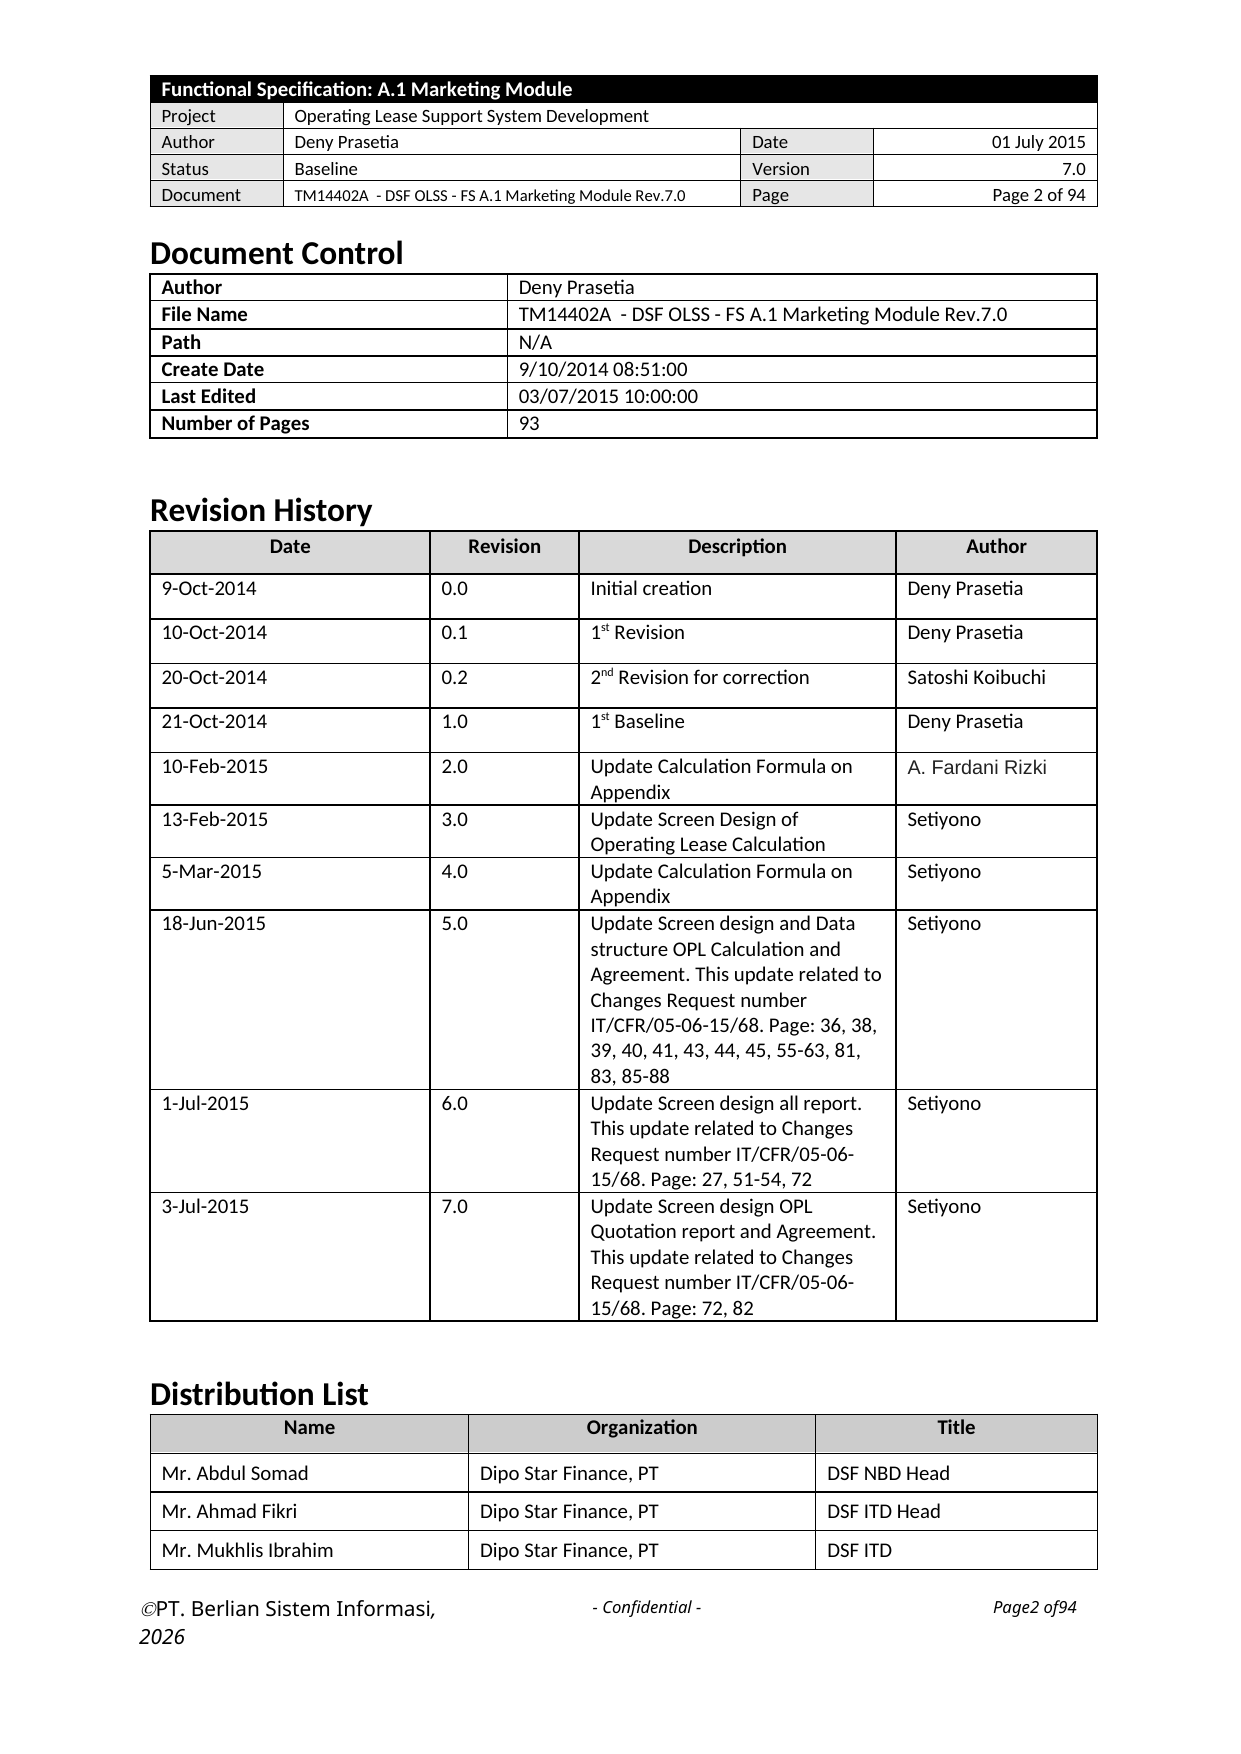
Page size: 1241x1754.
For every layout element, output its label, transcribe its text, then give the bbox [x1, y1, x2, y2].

table_cell DSF ITD [816, 1531, 1097, 1569]
table_cell A. Fardani Rizki [897, 753, 1096, 804]
table_cell 10-Feb-2015 [151, 753, 429, 804]
table_cell 9/10/2014 08:51:00 [508, 357, 1096, 382]
table_cell 13-Feb-2015 [151, 806, 429, 857]
table_cell Path [151, 330, 507, 355]
table_cell TM14402A - DSF OLSS - FS A.1 Marketing Module Rev.7.0 [508, 301, 1096, 328]
table_cell 18-Jun-2015 [151, 911, 429, 1088]
table_cell Setiyono [897, 858, 1096, 909]
table_cell 21-Oct-2014 [151, 709, 429, 752]
table_cell N/A [508, 330, 1096, 355]
table_cell Initial creation [580, 575, 895, 618]
table_cell Update Screen Design of Operating Lease Calculation [580, 806, 895, 857]
table_cell 2.0 [431, 753, 578, 804]
table_cell Update Screen design OPL Quotation report and Agreement. This update related to Changes Request number IT/CFR/05-06-15/68. Page: 72, 82 [580, 1193, 895, 1320]
table_cell 0.2 [431, 664, 578, 707]
table_cell Setiyono [897, 911, 1096, 1088]
table_cell Mr. Mukhlis Ibrahim [151, 1531, 468, 1569]
table_cell 9-Oct-2014 [151, 575, 429, 618]
table_cell Dipo Star Finance, PT [469, 1531, 815, 1569]
table_header Date [151, 532, 429, 573]
table_header Revision [431, 532, 578, 573]
table_cell File Name [151, 301, 507, 328]
table_cell 03/07/2015 10:00:00 [508, 383, 1096, 409]
table_header Deny Prasetia [508, 275, 1096, 300]
table_cell Update Screen design all report. This update related to Changes Request number IT/CFR/05-06-15/68. Page: 27, 51-54, 72 [580, 1090, 895, 1192]
table_cell Setiyono [897, 1090, 1096, 1192]
table_cell 2nd Revision for correction [580, 664, 895, 707]
table_cell Deny Prasetia [897, 575, 1096, 618]
table_cell 3-Jul-2015 [151, 1193, 429, 1320]
table_cell Mr. Ahmad Fikri [151, 1493, 468, 1530]
table_cell 1st Baseline [580, 709, 895, 752]
table_cell 4.0 [431, 858, 578, 909]
table_cell 5.0 [431, 911, 578, 1088]
table_cell 6.0 [431, 1090, 578, 1192]
table_cell Mr. Abdul Somad [151, 1454, 468, 1491]
text Distribution List [150, 1373, 1098, 1413]
table_cell Deny Prasetia [897, 709, 1096, 752]
table_header Author [151, 275, 507, 300]
table_cell Create Date [151, 357, 507, 382]
table_header Name [151, 1415, 468, 1452]
table_cell 20-Oct-2014 [151, 664, 429, 707]
table_cell Satoshi Koibuchi [897, 664, 1096, 707]
table_cell 93 [508, 411, 1096, 437]
table_cell 7.0 [431, 1193, 578, 1320]
table_cell 5-Mar-2015 [151, 858, 429, 909]
table_cell 10-Oct-2014 [151, 620, 429, 662]
table_cell Setiyono [897, 1193, 1096, 1320]
table_cell Update Screen design and Data structure OPL Calculation and Agreement. This update related to Changes Request number IT/CFR/05-06-15/68. Page: 36, 38, 39, 40, 41, 43, 44, 45, 55-63, 81, 83, 85-88 [580, 911, 895, 1088]
text Document Control [150, 232, 1098, 273]
table_cell 1.0 [431, 709, 578, 752]
table_cell Setiyono [897, 806, 1096, 857]
table_cell DSF NBD Head [816, 1454, 1097, 1491]
table_cell 0.1 [431, 620, 578, 662]
table_header Description [580, 532, 895, 573]
table_header Organization [469, 1415, 815, 1452]
table_cell Last Edited [151, 383, 507, 409]
table_cell DSF ITD Head [816, 1493, 1097, 1530]
table_cell Update Calculation Formula on Appendix [580, 858, 895, 909]
table_header Author [897, 532, 1096, 573]
table_cell Number of Pages [151, 411, 507, 437]
table_cell 3.0 [431, 806, 578, 857]
table_cell 1-Jul-2015 [151, 1090, 429, 1192]
table_cell Dipo Star Finance, PT [469, 1493, 815, 1530]
table_cell Update Calculation Formula on Appendix [580, 753, 895, 804]
table_cell Deny Prasetia [897, 620, 1096, 662]
table_header Title [816, 1415, 1097, 1452]
text Revision History [150, 489, 1098, 530]
table_cell Dipo Star Finance, PT [469, 1454, 815, 1491]
table_cell 0.0 [431, 575, 578, 618]
table_cell 1st Revision [580, 620, 895, 662]
